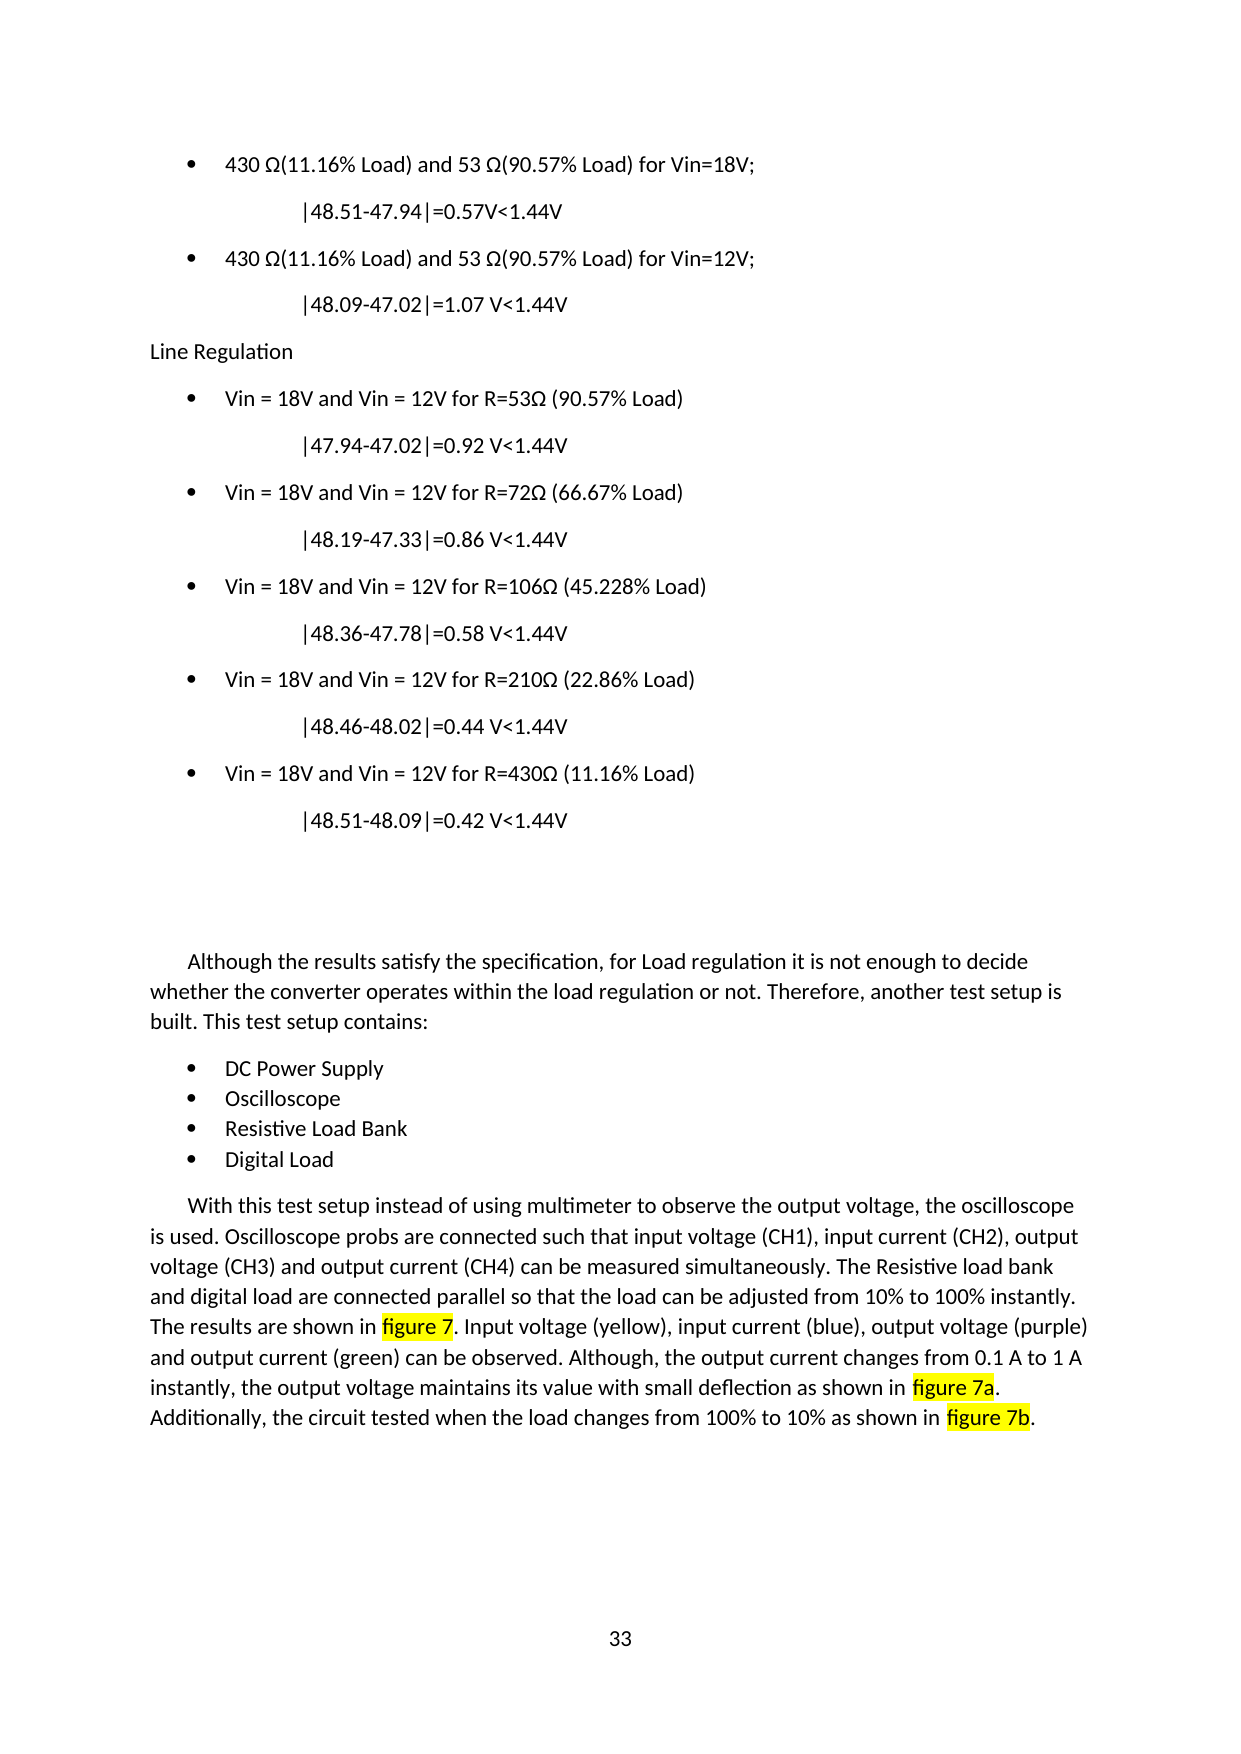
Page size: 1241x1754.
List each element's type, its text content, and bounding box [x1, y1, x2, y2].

text Line Regulation [150, 337, 1090, 366]
text |47.94-47.02|=0.92 V<1.44V [225, 431, 1090, 459]
list 430 Ω(11.16% Load) and 53 Ω(90.57% Load) for Vin=12V; [187, 244, 1090, 272]
list 430 Ω(11.16% Load) and 53 Ω(90.57% Load) for Vin=18V; [187, 150, 1090, 178]
list Vin = 18V and Vin = 12V for R=430Ω (11.16% Load) [187, 759, 1090, 787]
list Oscilloscope [187, 1084, 1090, 1112]
text Although the results satisfy the specification, for Load regulation it is not enough to decide whether the converter operates within the load regulation or not. Therefore, another test setup is built. This test setup contains: [150, 947, 1090, 1035]
list Digital Load [187, 1145, 1090, 1173]
text |48.51-48.09|=0.42 V<1.44V [225, 806, 1090, 834]
list Vin = 18V and Vin = 12V for R=72Ω (66.67% Load) [187, 478, 1090, 506]
text |48.09-47.02|=1.07 V<1.44V [225, 291, 1090, 319]
list Vin = 18V and Vin = 12V for R=210Ω (22.86% Load) [187, 666, 1090, 694]
list Resistive Load Bank [187, 1114, 1090, 1143]
list Vin = 18V and Vin = 12V for R=53Ω (90.57% Load) [187, 384, 1090, 412]
text |48.36-47.78|=0.58 V<1.44V [225, 619, 1090, 647]
list Vin = 18V and Vin = 12V for R=106Ω (45.228% Load) [187, 572, 1090, 600]
list DC Power Supply [187, 1054, 1090, 1082]
text |48.19-47.33|=0.86 V<1.44V [225, 525, 1090, 553]
text With this test setup instead of using multimeter to observe the output voltage, the oscilloscope is used. Oscilloscope probs are connected such that input voltage (CH1), input current (CH2), output voltage (CH3) and output current (CH4) can be measured simultaneously. The Resistive load bank and digital load are connected parallel so that the load can be adjusted from 10% to 100% instantly. The results are shown in figure 7. Input voltage (yellow), input current (blue), output voltage (purple) and output current (green) can be observed. Although, the output current changes from 0.1 A to 1 A instantly, the output voltage maintains its value with small deflection as shown in figure 7a. Additionally, the circuit tested when the load changes from 100% to 10% as shown in figure 7b. [150, 1192, 1090, 1431]
text |48.46-48.02|=0.44 V<1.44V [225, 712, 1090, 741]
text |48.51-47.94|=0.57V<1.44V [225, 197, 1090, 225]
